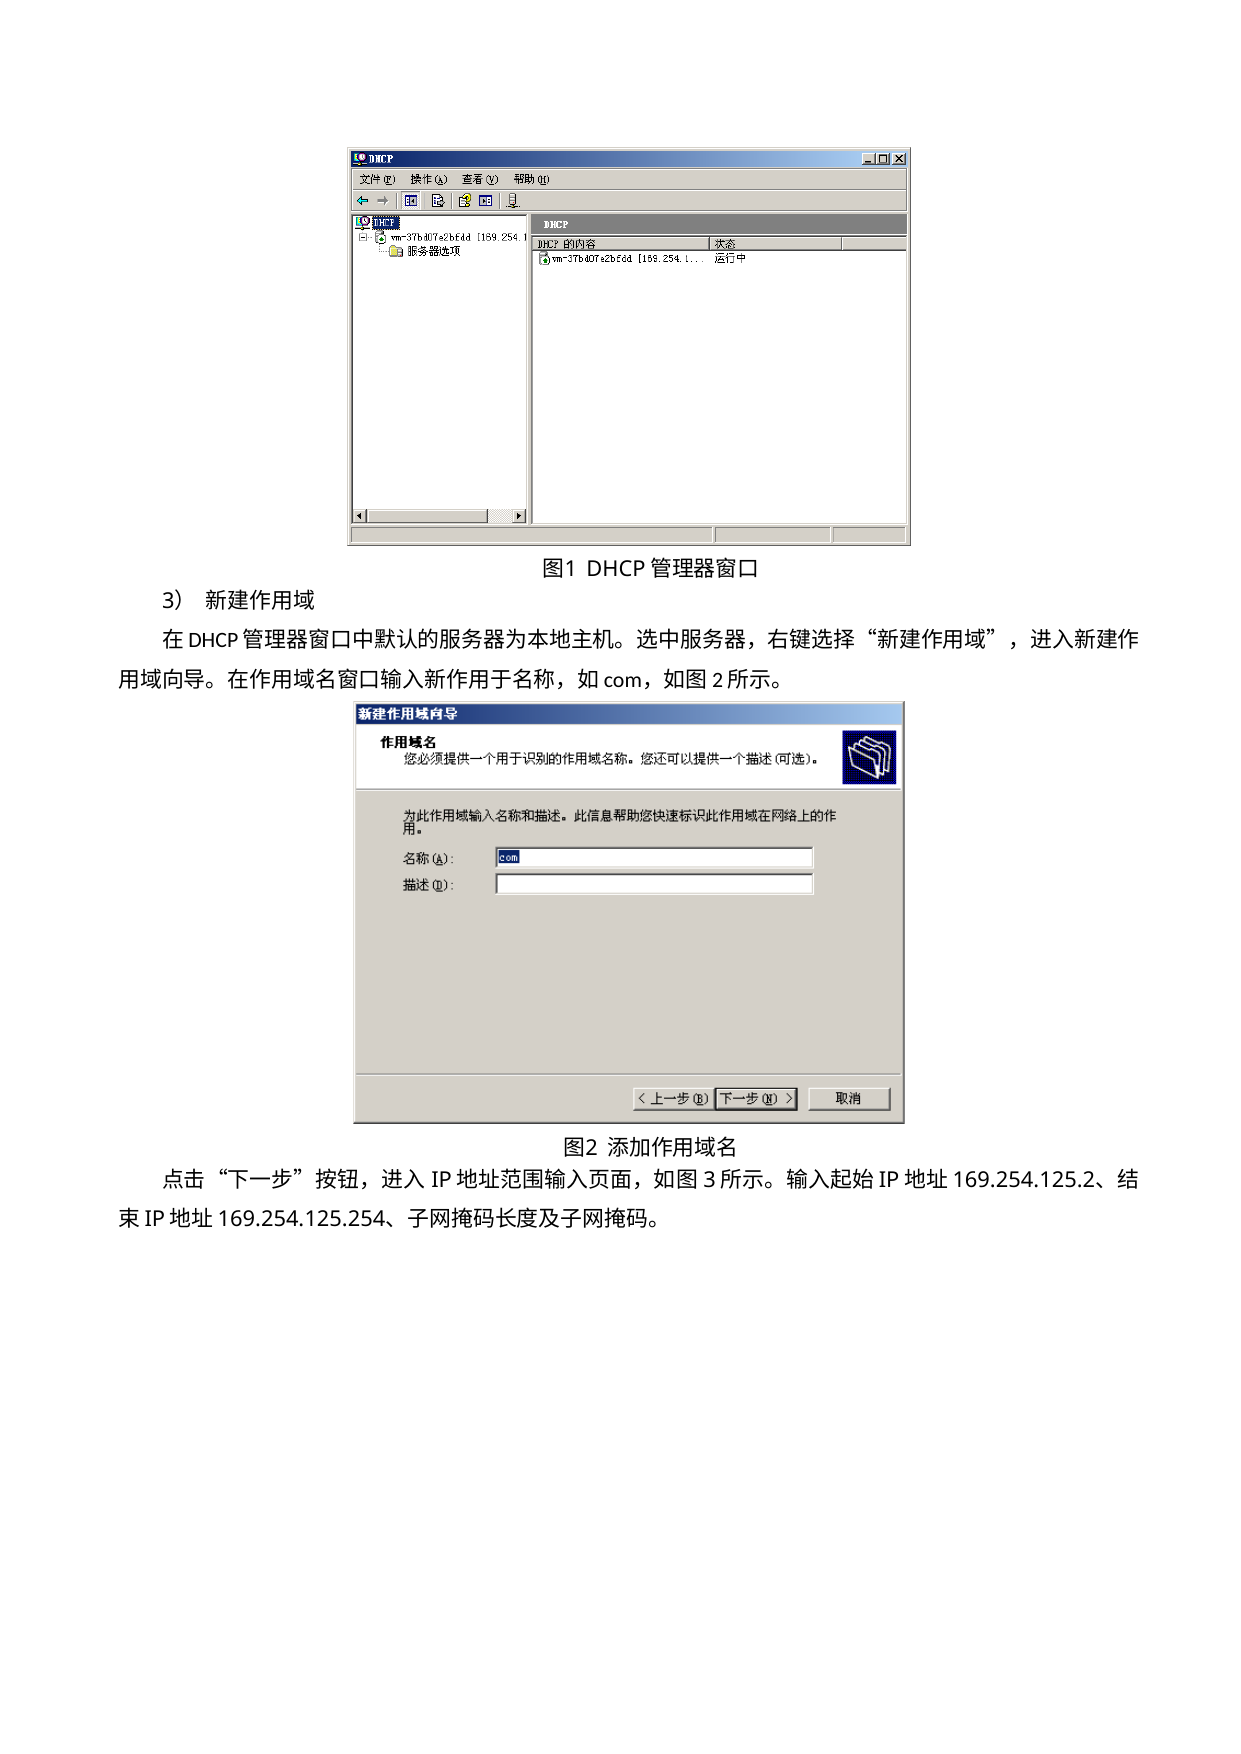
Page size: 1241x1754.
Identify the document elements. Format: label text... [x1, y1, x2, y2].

list 添加作用域名 [162, 1124, 1140, 1162]
text 点击“下一步”按钮，进入IP地址范围输入页面，如图3所示。输入起始IP地址169.254.125.2、结束IP地址169.254.125.254、子网掩码长度及子网掩码。 [118, 1162, 1140, 1233]
list DHCP管理器窗口 [162, 545, 1140, 583]
text 在DHCP管理器窗口中默认的服务器为本地主机。选中服务器，右键选择“新建作用域”，进入新建作用域向导。在作用域名窗口输入新作用于名称，如com，如图2所示。 [118, 622, 1140, 694]
picture [347, 147, 911, 546]
list 新建作用域 [123, 583, 1140, 614]
picture [353, 701, 905, 1124]
